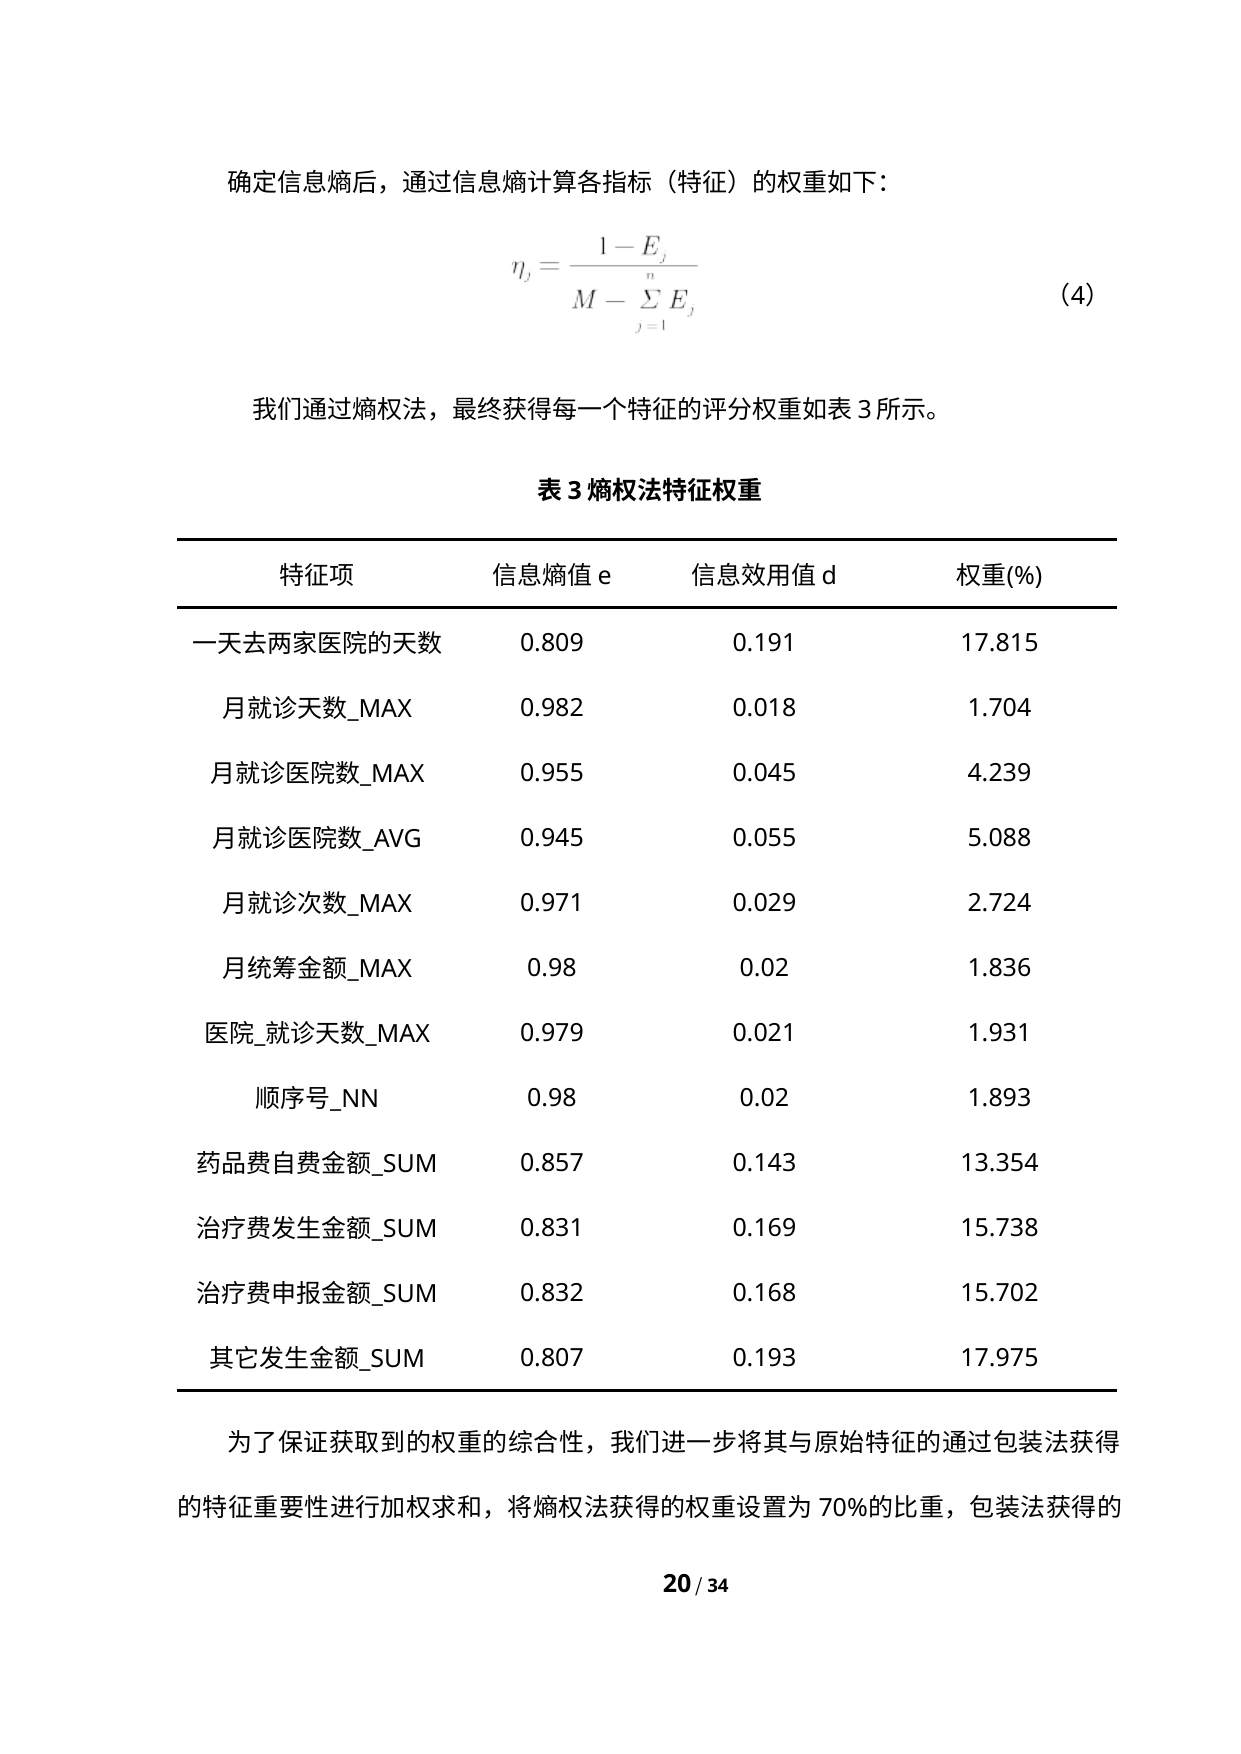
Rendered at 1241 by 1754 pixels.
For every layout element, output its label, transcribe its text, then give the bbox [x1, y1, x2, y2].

table_cell 顺序号_NN [177, 1064, 457, 1129]
table_cell 0.029 [647, 869, 882, 934]
text 确定信息熵后，通过信息熵计算各指标（特征）的权重如下： [177, 148, 1122, 213]
table_cell 医院_就诊天数_MAX [177, 999, 457, 1064]
table_cell 0.191 [647, 609, 882, 674]
table_header 特征项 [177, 541, 457, 606]
table_cell 2.724 [882, 869, 1117, 934]
table_cell 月就诊医院数_AVG [177, 804, 457, 869]
table_header 权重(%) [882, 541, 1117, 606]
table_cell 0.982 [457, 674, 647, 739]
table_cell 治疗费发生金额_SUM [177, 1194, 457, 1259]
table_cell 月统筹金额_MAX [177, 934, 457, 999]
table_cell 17.815 [882, 609, 1117, 674]
table_cell 0.831 [457, 1194, 647, 1259]
table_cell 月就诊天数_MAX [177, 674, 457, 739]
table_cell 1.931 [882, 999, 1117, 1064]
table_cell 月就诊次数_MAX [177, 869, 457, 934]
table_cell 其它发生金额_SUM [177, 1324, 457, 1389]
table_header [178, 229, 1034, 359]
table_cell 17.975 [882, 1324, 1117, 1389]
table_cell 0.809 [457, 609, 647, 674]
table_cell 0.971 [457, 869, 647, 934]
table_cell 0.021 [647, 999, 882, 1064]
table_cell 1.893 [882, 1064, 1117, 1129]
table_cell 0.02 [647, 934, 882, 999]
table_cell 4.239 [882, 739, 1117, 804]
table_cell 0.807 [457, 1324, 647, 1389]
table_cell 0.979 [457, 999, 647, 1064]
table_cell 0.169 [647, 1194, 882, 1259]
table_cell 0.832 [457, 1259, 647, 1324]
table_cell 15.702 [882, 1259, 1117, 1324]
table_cell 1.704 [882, 674, 1117, 739]
table_cell 0.193 [647, 1324, 882, 1389]
table_cell 治疗费申报金额_SUM [177, 1259, 457, 1324]
table_cell 0.945 [457, 804, 647, 869]
table_cell 月就诊医院数_MAX [177, 739, 457, 804]
table_cell 0.168 [647, 1259, 882, 1324]
table_cell 0.055 [647, 804, 882, 869]
table_cell 0.018 [647, 674, 882, 739]
table_cell 0.955 [457, 739, 647, 804]
table_cell 0.857 [457, 1129, 647, 1194]
table_header 信息效用值d [647, 541, 882, 606]
table_cell 一天去两家医院的天数 [177, 609, 457, 674]
table_cell 5.088 [882, 804, 1117, 869]
table_cell 0.02 [647, 1064, 882, 1129]
table_header （4） [1034, 229, 1122, 359]
table_cell 15.738 [882, 1194, 1117, 1259]
table_cell 1.836 [882, 934, 1117, 999]
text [177, 1408, 1122, 1538]
table_cell 0.98 [457, 1064, 647, 1129]
table_cell 0.143 [647, 1129, 882, 1194]
table_cell 13.354 [882, 1129, 1117, 1194]
table_cell 0.045 [647, 739, 882, 804]
table_header 信息熵值e [457, 541, 647, 606]
table_cell 药品费自费金额_SUM [177, 1129, 457, 1194]
table_cell 0.98 [457, 934, 647, 999]
